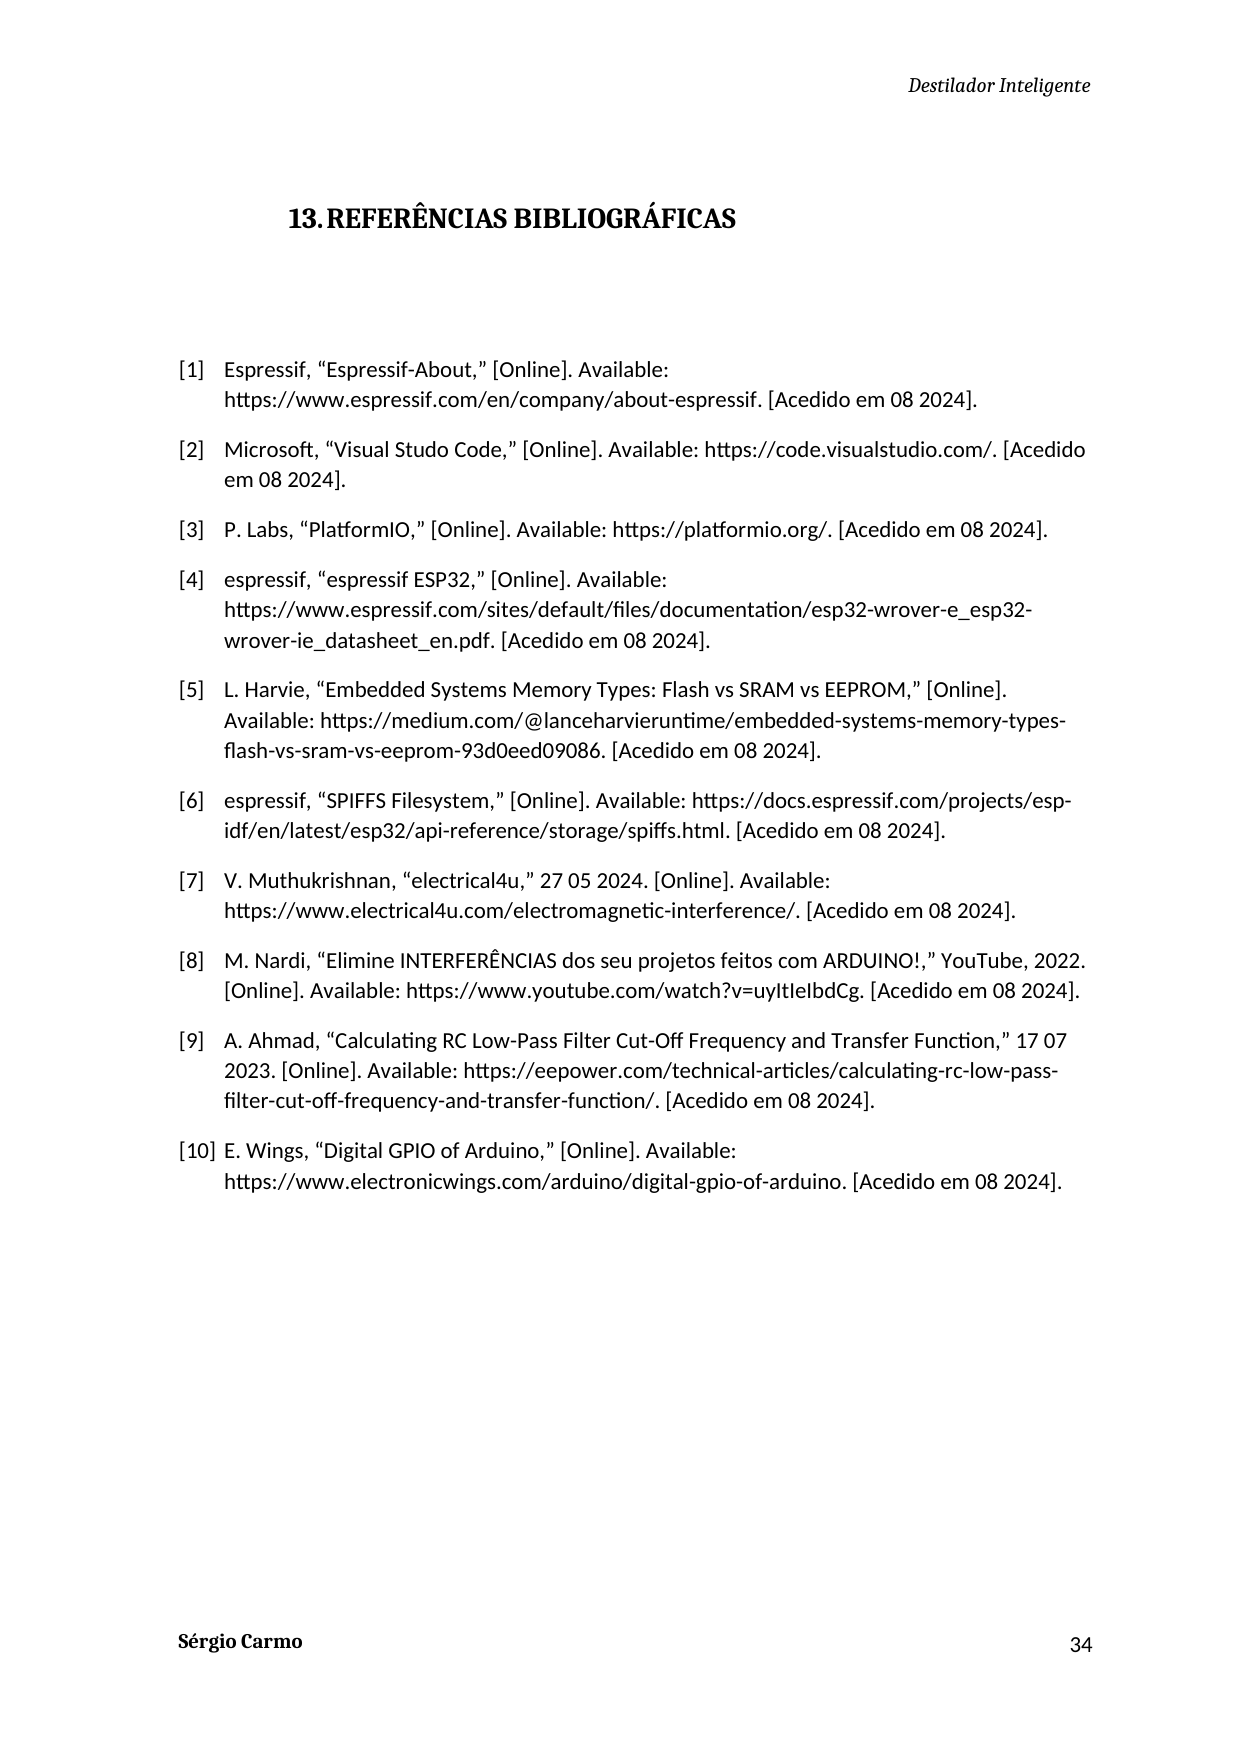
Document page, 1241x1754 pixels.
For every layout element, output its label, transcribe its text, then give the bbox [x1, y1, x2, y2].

text REFERÊNCIAS BIBLIOGRÁFICAS [288, 202, 1092, 236]
